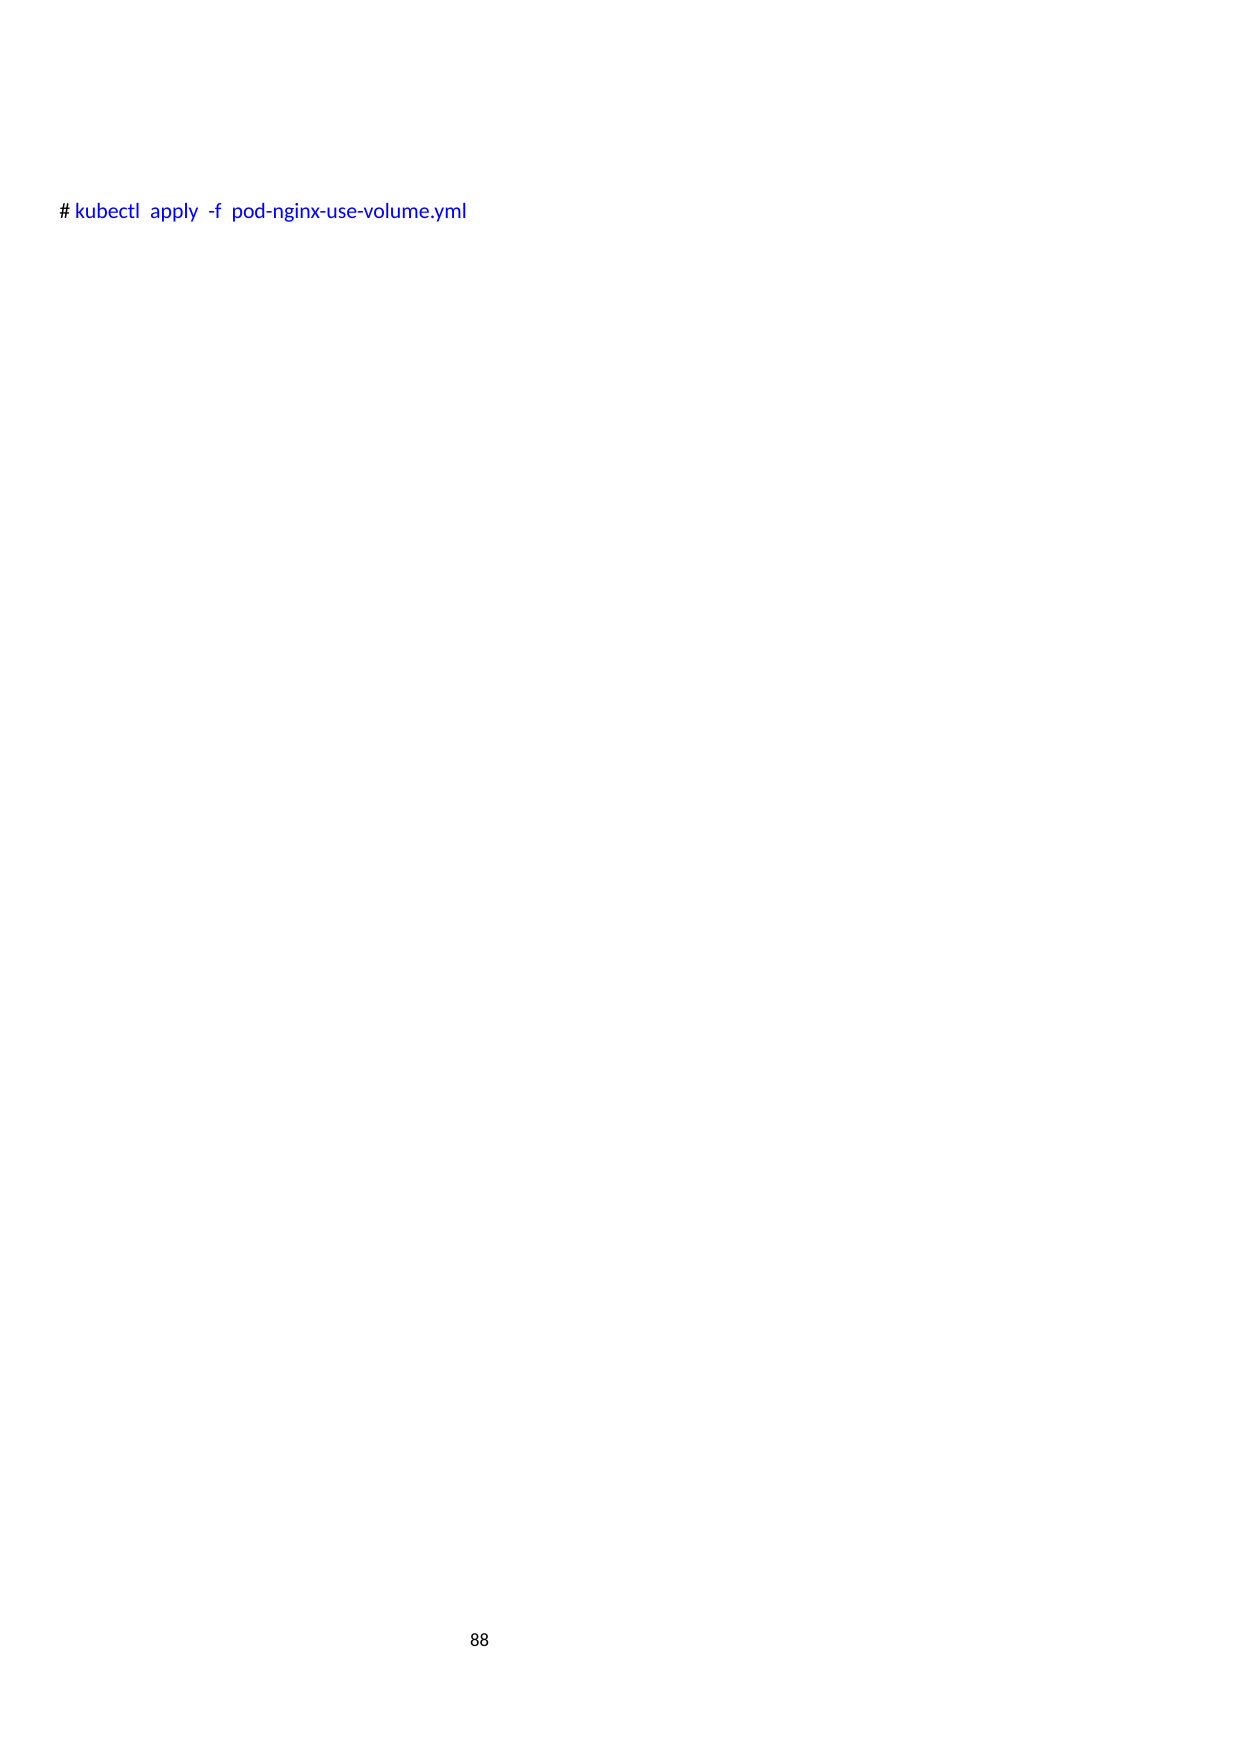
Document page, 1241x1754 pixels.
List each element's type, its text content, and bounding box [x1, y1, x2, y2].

text # kubectl apply -f pod-nginx-use-volume.yml [59, 194, 1181, 227]
